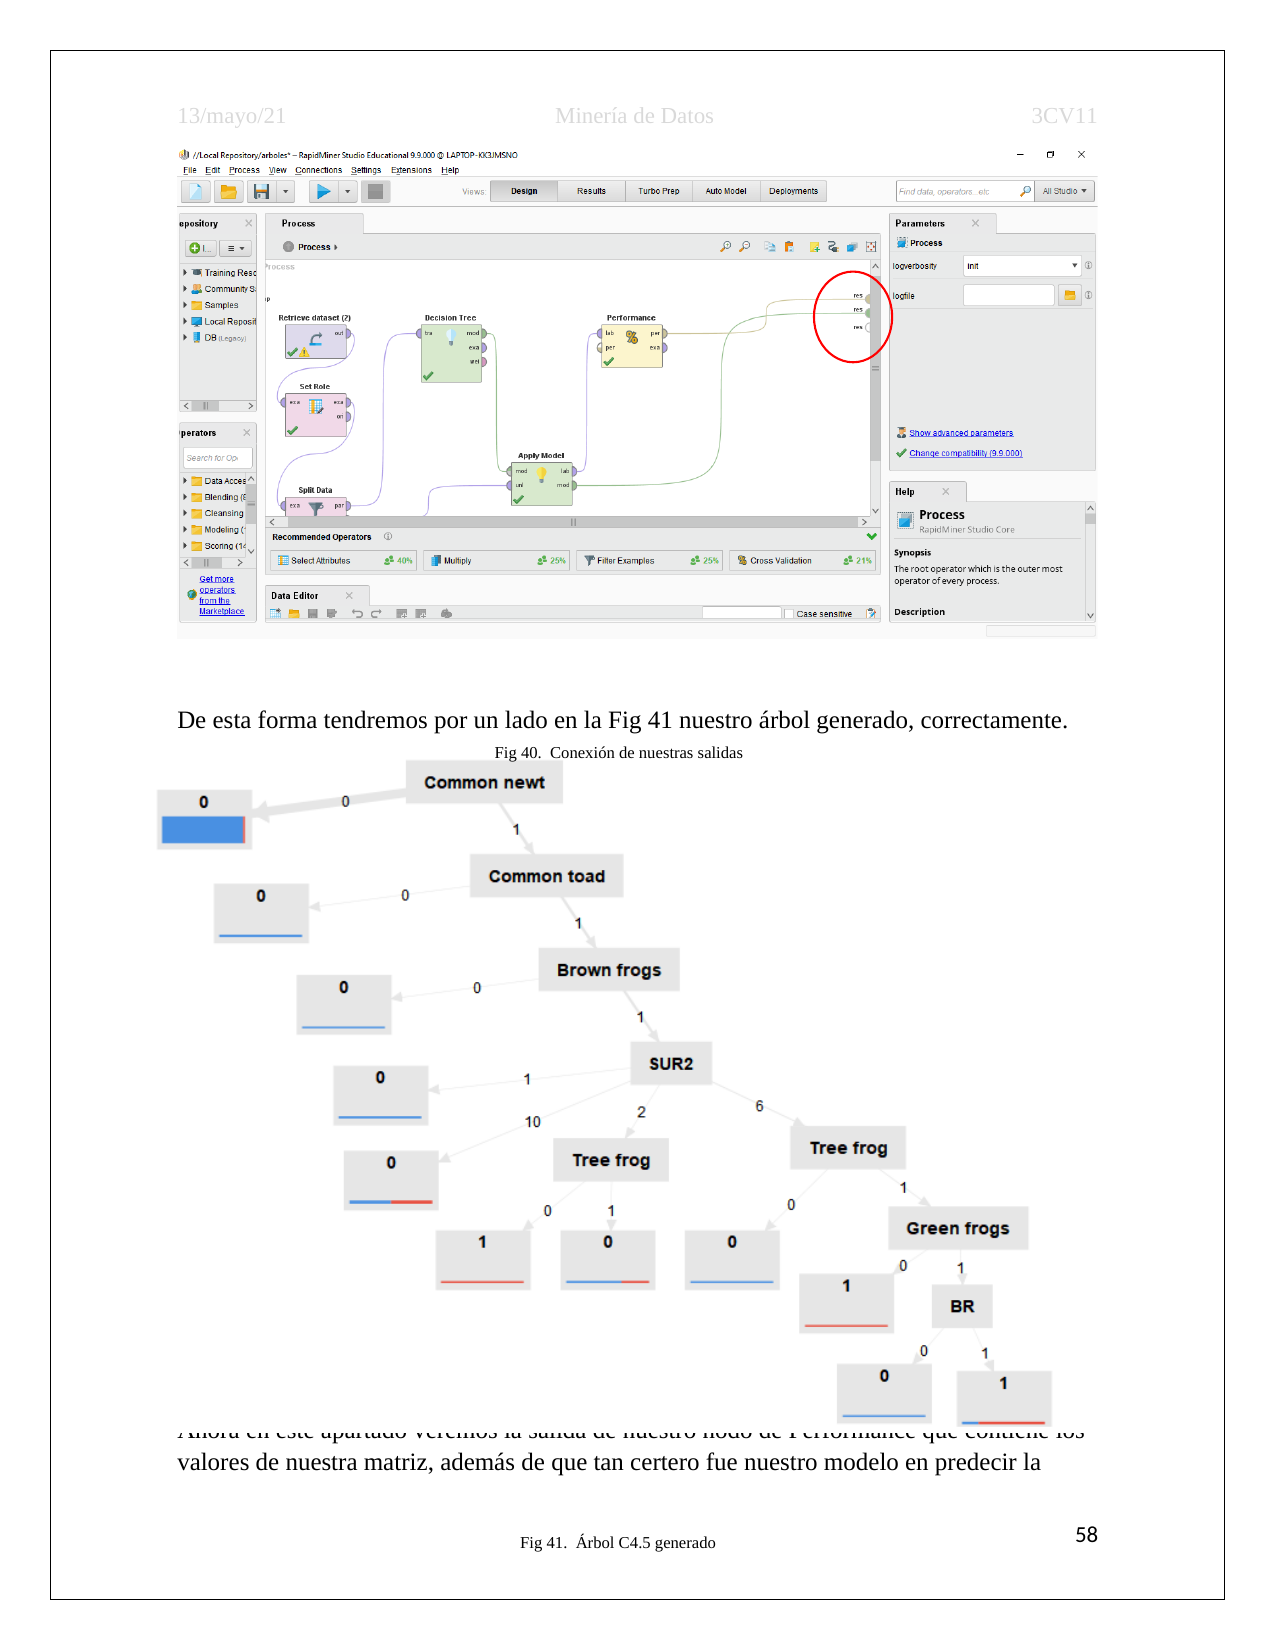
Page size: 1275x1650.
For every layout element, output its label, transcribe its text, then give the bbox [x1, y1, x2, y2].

picture [177, 147, 1098, 639]
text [177, 1433, 1098, 1475]
text De esta forma tendremos por un lado en la Fig 41 nuestro árbol generado, correctamente. [177, 705, 1098, 733]
picture [98, 735, 1178, 1433]
